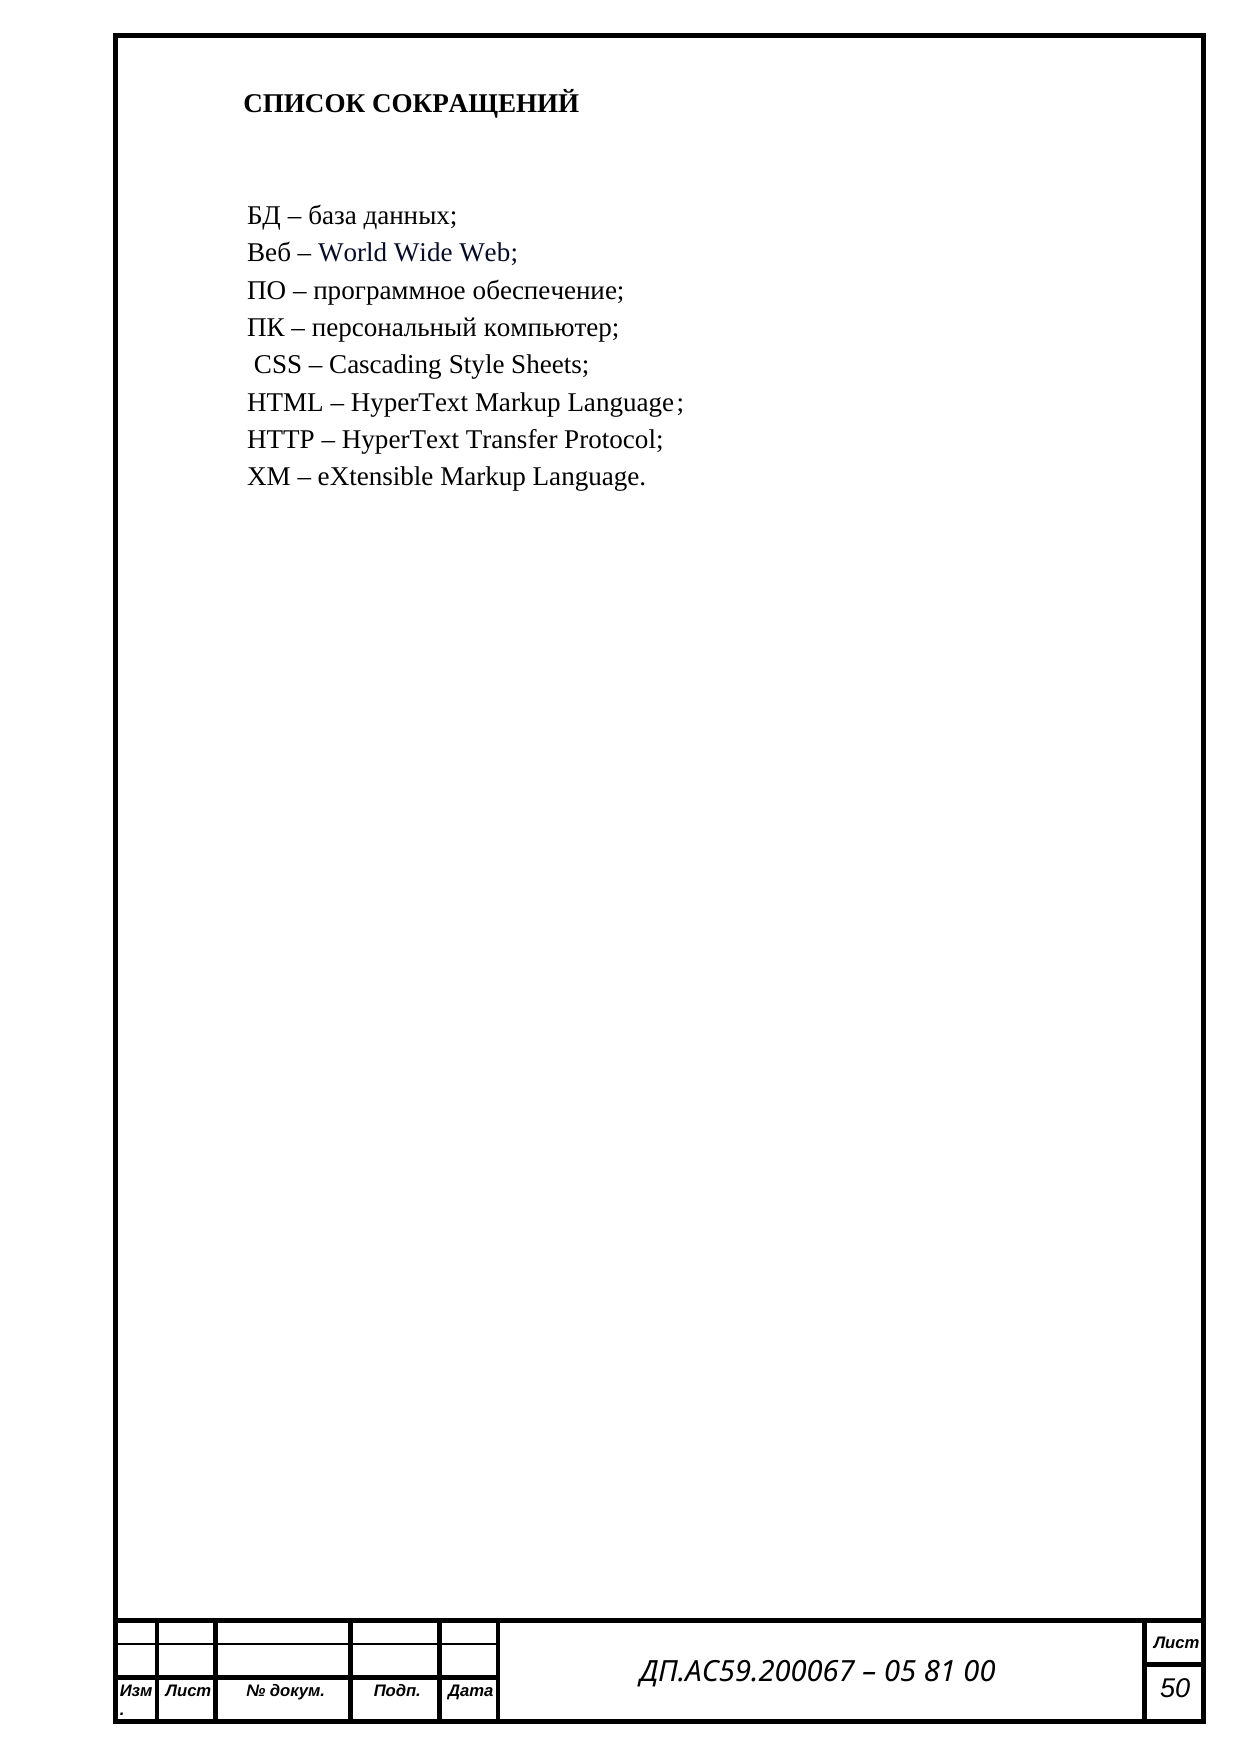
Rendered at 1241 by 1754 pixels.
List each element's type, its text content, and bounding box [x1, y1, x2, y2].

table_cell Подп. [353, 1680, 437, 1719]
table_cell Лист [1147, 1623, 1201, 1662]
table_cell [218, 1623, 348, 1643]
table_cell [442, 1623, 496, 1643]
table_cell [500, 1623, 1142, 1719]
table_header СПИСОК СОКРАЩЕНИЙ БД – база данных; Веб – World Wide Web; ПО – программное обеспечение; ПК – персональный компьютер; CSS – Cascading Style Sheets; HTML – HyperText Markup Language ; HTTP – HyperText Transfer Protocol; XM – eXtensible Markup Language. [118, 38, 1201, 1618]
table_cell № докум. [218, 1680, 348, 1719]
table_cell [118, 1645, 155, 1675]
table_cell [353, 1645, 437, 1675]
table_cell Лист [159, 1680, 213, 1719]
table_cell [218, 1645, 348, 1675]
table_cell [353, 1623, 437, 1643]
table_cell Дата [442, 1680, 496, 1719]
table_cell [159, 1645, 213, 1675]
table_cell [118, 1623, 155, 1643]
table_cell [442, 1645, 496, 1675]
table_cell Изм. [118, 1680, 155, 1719]
table_cell 50 [1147, 1667, 1201, 1719]
table_cell [159, 1623, 213, 1643]
